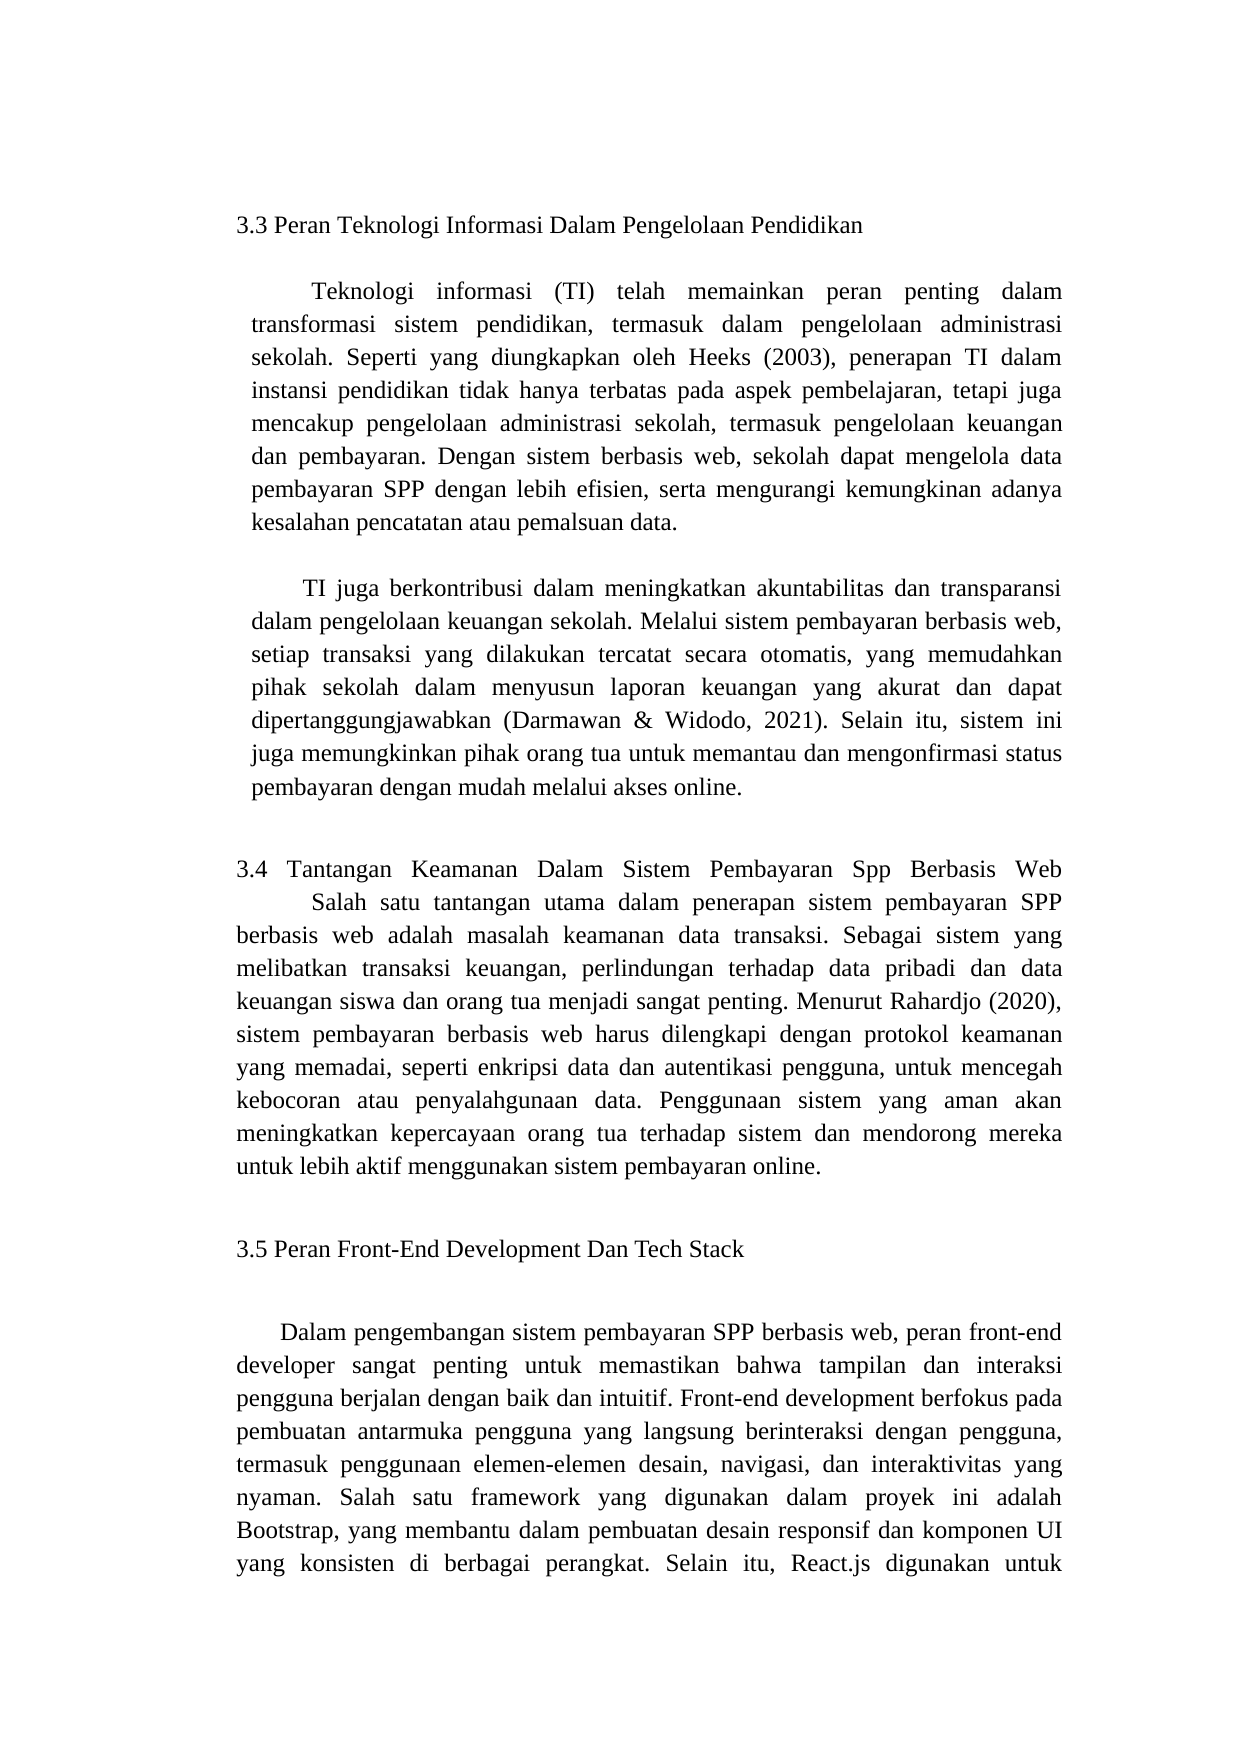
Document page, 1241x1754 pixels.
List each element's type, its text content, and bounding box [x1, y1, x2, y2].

text 3.4 Tantangan Keamanan Dalam Sistem Pembayaran Spp Berbasis Web Salah satu tantangan utama dalam penerapan sistem pembayaran SPP berbasis web adalah masalah keamanan data transaksi. Sebagai sistem yang melibatkan transaksi keuangan, perlindungan terhadap data pribadi dan data keuangan siswa dan orang tua menjadi sangat penting. Menurut Rahardjo (2020), sistem pembayaran berbasis web harus dilengkapi dengan protokol keamanan yang memadai, seperti enkripsi data dan autentikasi pengguna, untuk mencegah kebocoran atau penyalahgunaan data. Penggunaan sistem yang aman akan meningkatkan kepercayaan orang tua terhadap sistem dan mendorong mereka untuk lebih aktif menggunakan sistem pembayaran online. [236, 854, 1063, 1180]
text Teknologi informasi (TI) telah memainkan peran penting dalam transformasi sistem pendidikan, termasuk dalam pengelolaan administrasi sekolah. Seperti yang diungkapkan oleh Heeks (2003), penerapan TI dalam instansi pendidikan tidak hanya terbatas pada aspek pembelajaran, tetapi juga mencakup pengelolaan administrasi sekolah, termasuk pengelolaan keuangan dan pembayaran. Dengan sistem berbasis web, sekolah dapat mengelola data pembayaran SPP dengan lebih efisien, serta mengurangi kemungkinan adanya kesalahan pencatatan atau pemalsuan data. [251, 243, 1063, 536]
text 3.5 Peran Front-End Development Dan Tech Stack [236, 1234, 1063, 1263]
text TI juga berkontribusi dalam meningkatkan akuntabilitas dan transparansi dalam pengelolaan keuangan sekolah. Melalui sistem pembayaran berbasis web, setiap transaksi yang dilakukan tercatat secara otomatis, yang memudahkan pihak sekolah dalam menyusun laporan keuangan yang akurat dan dapat dipertanggungjawabkan (Darmawan & Widodo, 2021). Selain itu, sistem ini juga memungkinkan pihak orang tua untuk memantau dan mengonfirmasi status pembayaran dengan mudah melalui akses online. [251, 540, 1063, 800]
text 3.3 Peran Teknologi Informasi Dalam Pengelolaan Pendidikan [236, 210, 1063, 239]
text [236, 1284, 1063, 1577]
